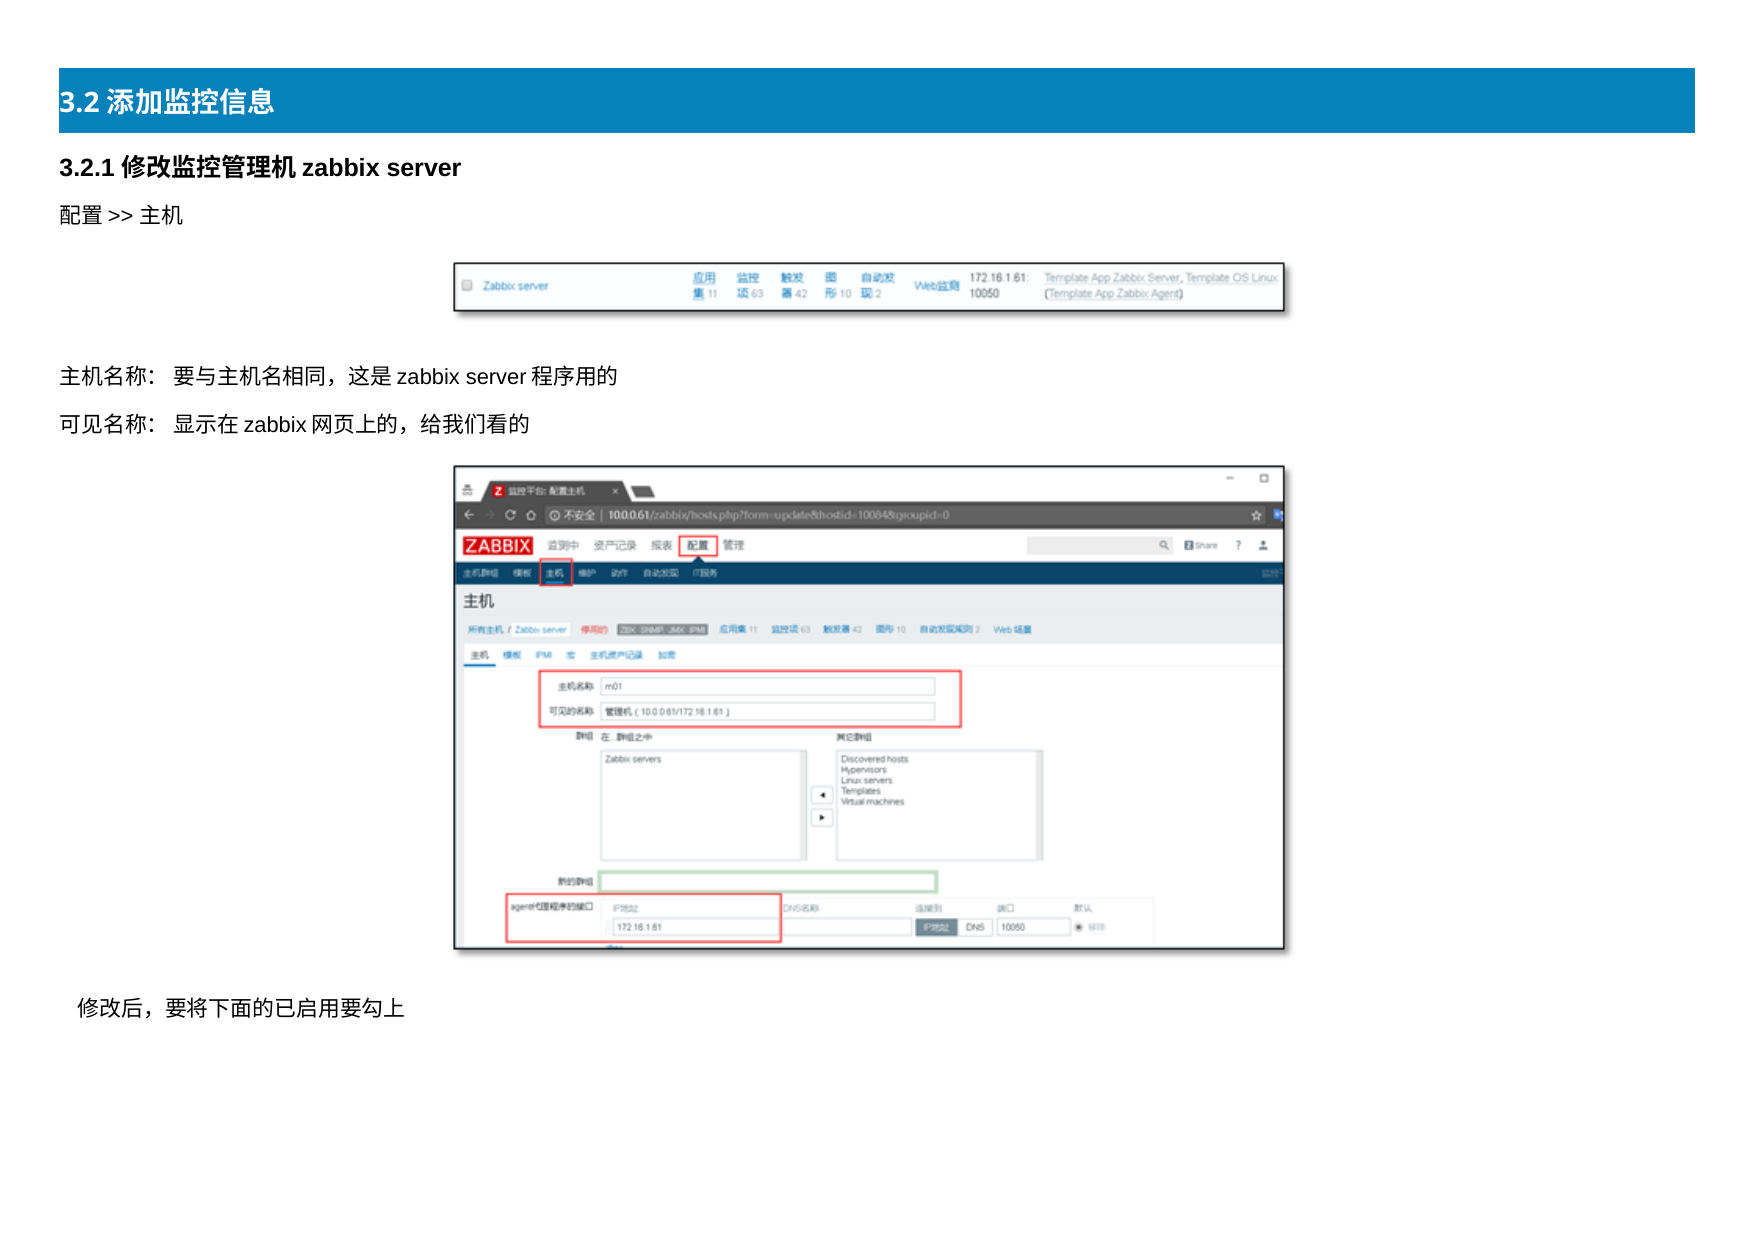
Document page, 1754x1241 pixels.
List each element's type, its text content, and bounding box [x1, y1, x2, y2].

text 配置 >> 主机 [59, 198, 1695, 230]
text 主机名称： 要与主机名相同，这是zabbix server程序用的 [59, 359, 1695, 391]
text 可见名称： 显示在zabbix网页上的，给我们看的 [59, 407, 1695, 439]
picture [449, 258, 1299, 326]
picture [449, 462, 1299, 964]
text 修改后，要将下面的已启用要勾上 [59, 991, 1695, 1023]
text 3.2 添加监控信息 [59, 68, 1695, 133]
text 3.2.1 修改监控管理机zabbix server [59, 133, 1695, 198]
